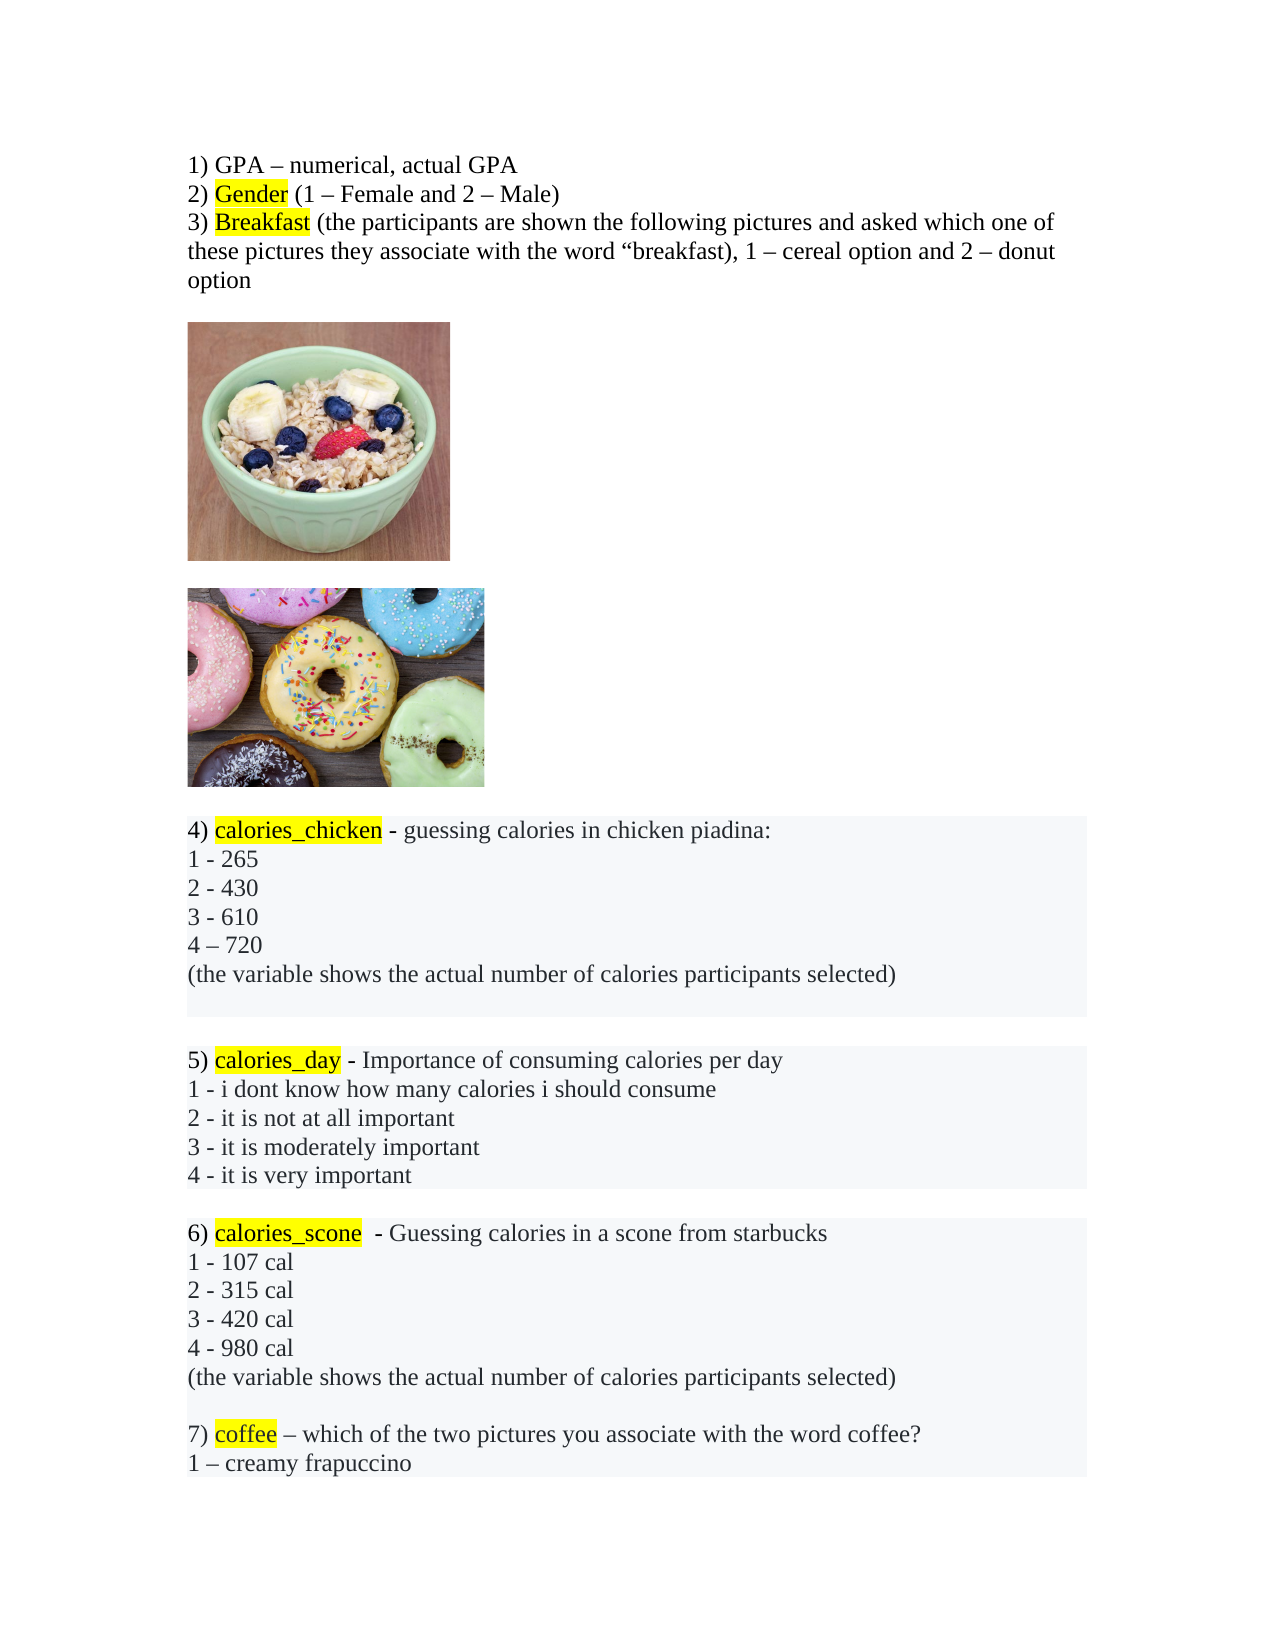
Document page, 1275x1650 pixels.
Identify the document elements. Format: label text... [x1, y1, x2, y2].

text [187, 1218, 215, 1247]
text 2 - 430 [187, 873, 1087, 902]
text 3 - it is moderately important [187, 1132, 1087, 1161]
text 4 – 720 [187, 931, 1087, 959]
text 1 - 107 cal [187, 1247, 1087, 1276]
text 7) coffee – which of the two pictures you associate with the word coffee? [277, 1419, 1087, 1448]
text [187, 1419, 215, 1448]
text 1 - 265 [187, 844, 1087, 873]
text 1 - i dont know how many calories i should consume [187, 1074, 1087, 1103]
text 3 - 420 cal [187, 1304, 1087, 1333]
text (the variable shows the actual number of calories participants selected) [187, 1362, 1087, 1391]
text (the variable shows the actual number of calories participants selected) [187, 959, 1087, 988]
text 2 - 315 cal [187, 1276, 1087, 1304]
picture [187, 588, 485, 787]
text 3 - 610 [187, 902, 1087, 931]
picture [187, 322, 451, 561]
text 4 - it is very important [187, 1161, 1087, 1189]
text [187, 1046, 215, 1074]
text 2) Gender (1 – Female and 2 – Male) [288, 179, 1087, 207]
text 4 - 980 cal [187, 1333, 1087, 1362]
text 5) calories_day - Importance of consuming calories per day [341, 1046, 1087, 1074]
text 1 – creamy frapuccino [187, 1448, 1087, 1477]
text 2 - it is not at all important [187, 1103, 1087, 1132]
text 4) calories_chicken - guessing calories in chicken piadina: [382, 816, 1087, 844]
text 1) GPA – numerical, actual GPA [187, 150, 1087, 179]
text 6) calories_scone - Guessing calories in a scone from starbucks [362, 1218, 1087, 1247]
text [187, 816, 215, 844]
text 3) Breakfast (the participants are shown the following pictures and asked which one of these pictures they associate with the word “breakfast), 1 – cereal option and 2 – donut option [187, 207, 1087, 294]
